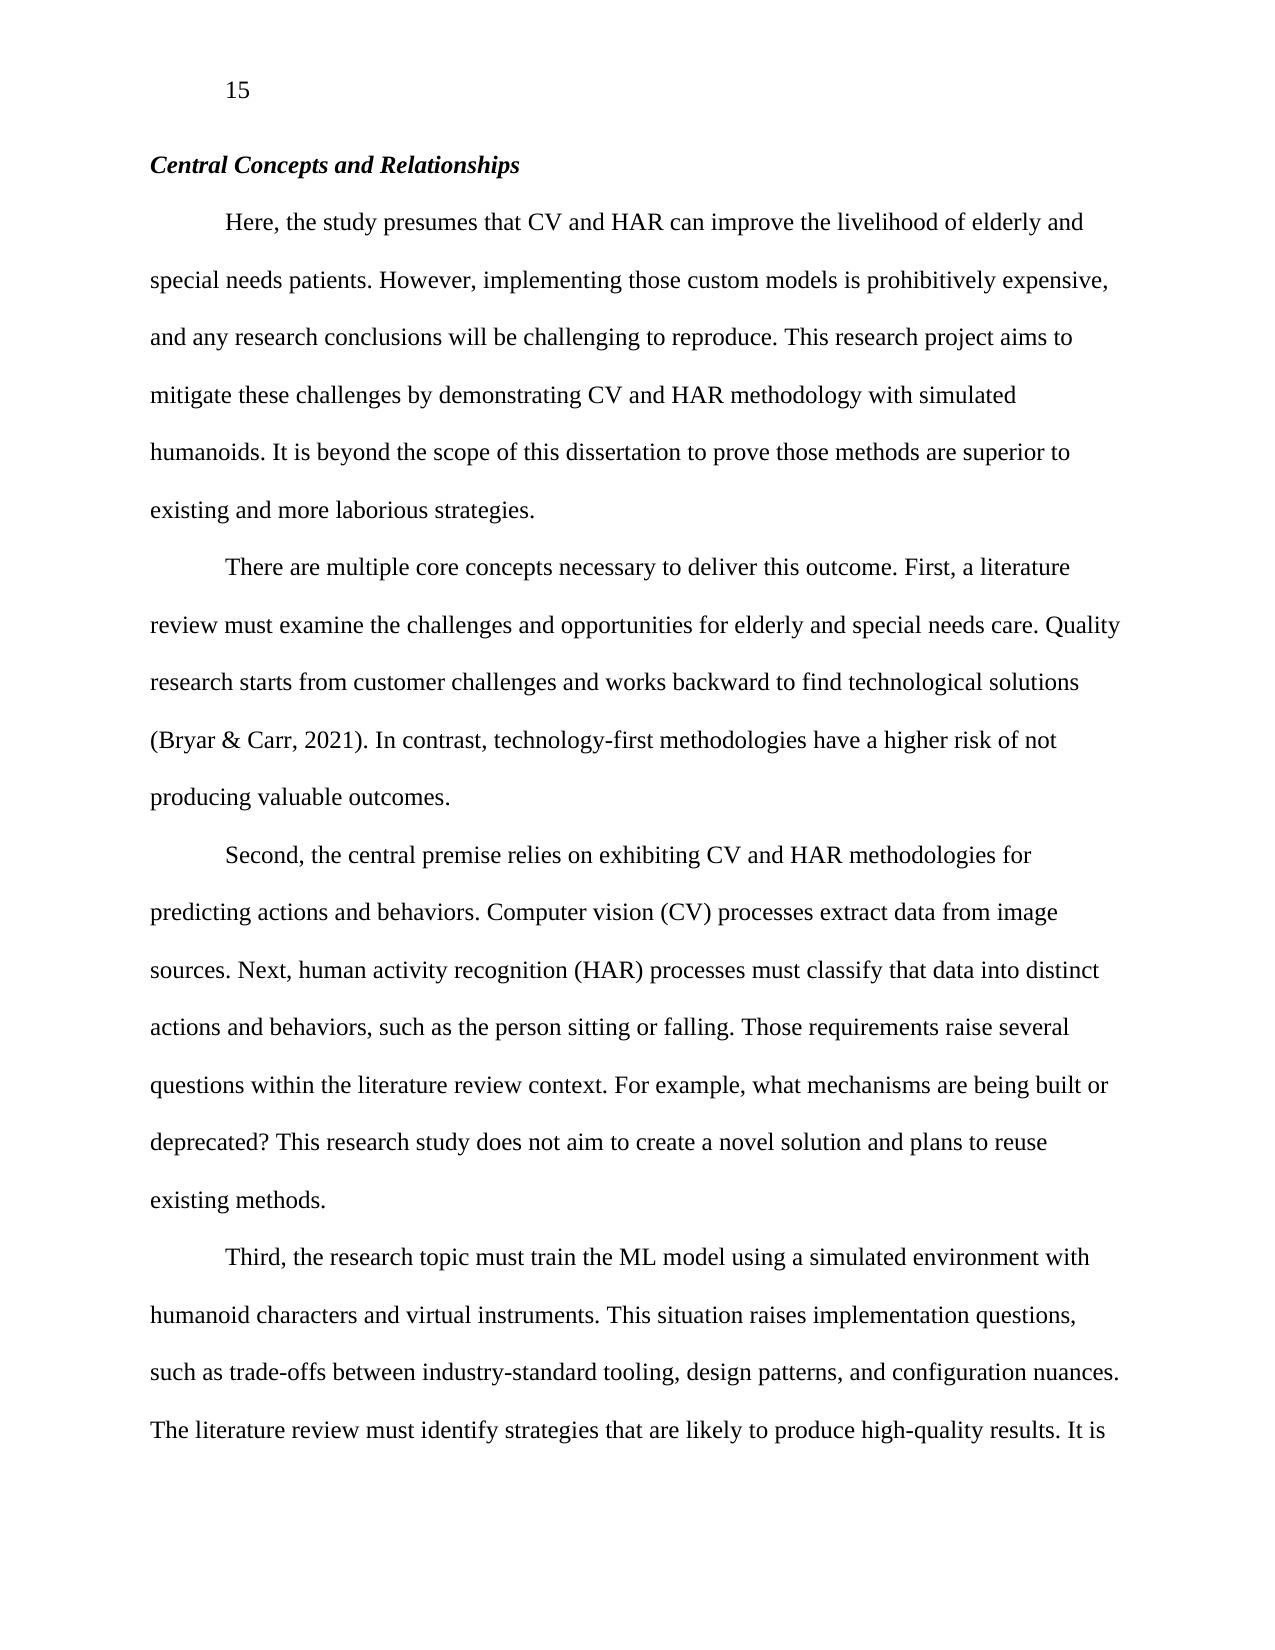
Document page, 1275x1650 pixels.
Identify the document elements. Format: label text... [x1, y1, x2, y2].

text There are multiple core concepts necessary to deliver this outcome. First, a literature review must examine the challenges and opportunities for elderly and special needs care. Quality research starts from customer challenges and works backward to find technological solutions. In contrast, technology-first methodologies have a higher risk of not producing valuable outcomes. [150, 552, 1125, 811]
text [150, 1242, 1125, 1444]
subtitle Central Concepts and Relationships [150, 150, 1125, 179]
text Here, the study presumes that CV and HAR can improve the livelihood of elderly and special needs patients. However, implementing those custom models is prohibitively expensive, and any research conclusions will be challenging to reproduce. This research project aims to mitigate these challenges by demonstrating CV and HAR methodology with simulated humanoids. It is beyond the scope of this dissertation to prove those methods are superior to existing and more laborious strategies. [150, 207, 1125, 524]
text Second, the central premise relies on exhibiting CV and HAR methodologies for predicting actions and behaviors. Computer vision (CV) processes extract data from image sources. Next, human activity recognition (HAR) processes must classify that data into distinct actions and behaviors, such as the person sitting or falling. Those requirements raise several questions within the literature review context. For example, what mechanisms are being built or deprecated? This research study does not aim to create a novel solution and plans to reuse existing methods. [150, 840, 1125, 1214]
